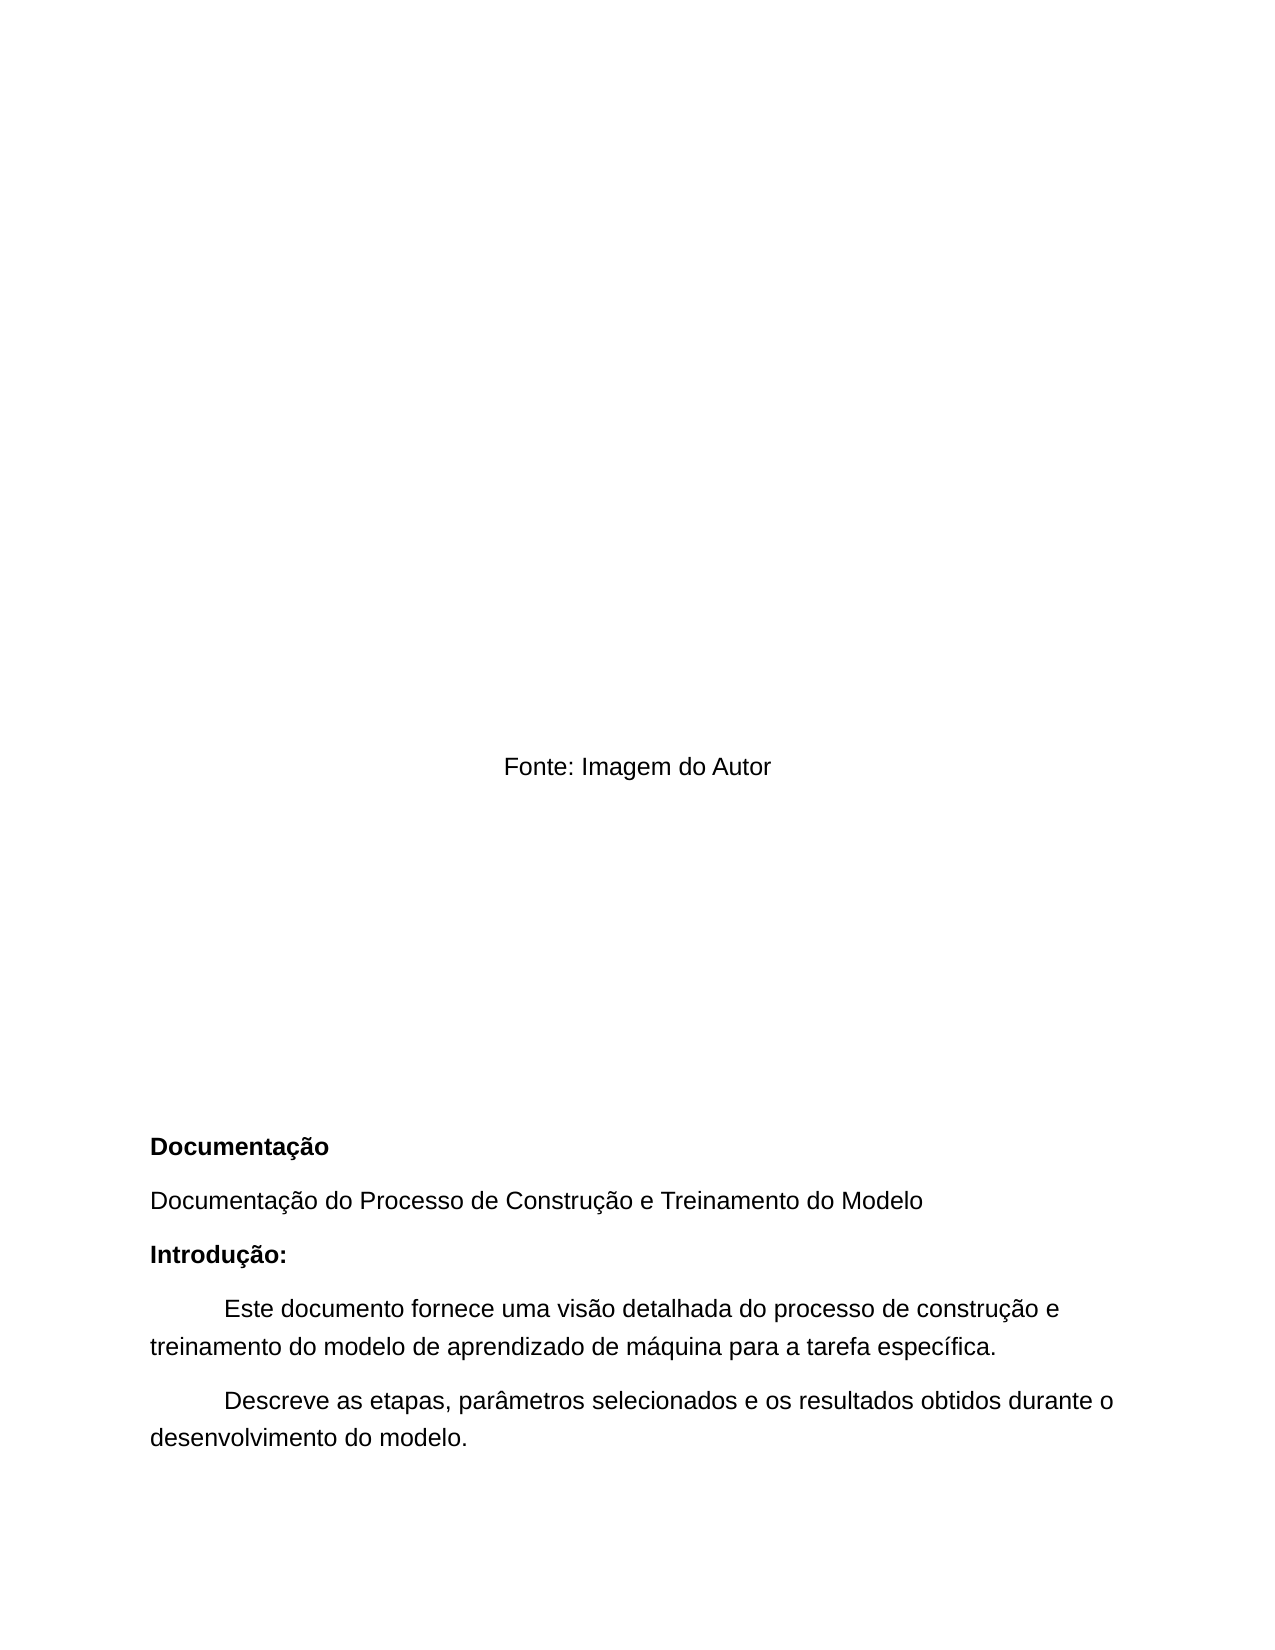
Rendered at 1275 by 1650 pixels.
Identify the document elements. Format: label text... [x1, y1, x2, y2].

text Documentação do Processo de Construção e Treinamento do Modelo [150, 1179, 1125, 1217]
text Introdução: [150, 1233, 1125, 1271]
text Fonte: Imagem do Autor [150, 746, 1125, 783]
text Documentação [150, 1125, 1125, 1162]
text Descreve as etapas, parâmetros selecionados e os resultados obtidos durante o desenvolvimento do modelo. [150, 1379, 1125, 1454]
text Este documento fornece uma visão detalhada do processo de construção e treinamento do modelo de aprendizado de máquina para a tarefa específica. [150, 1287, 1125, 1362]
